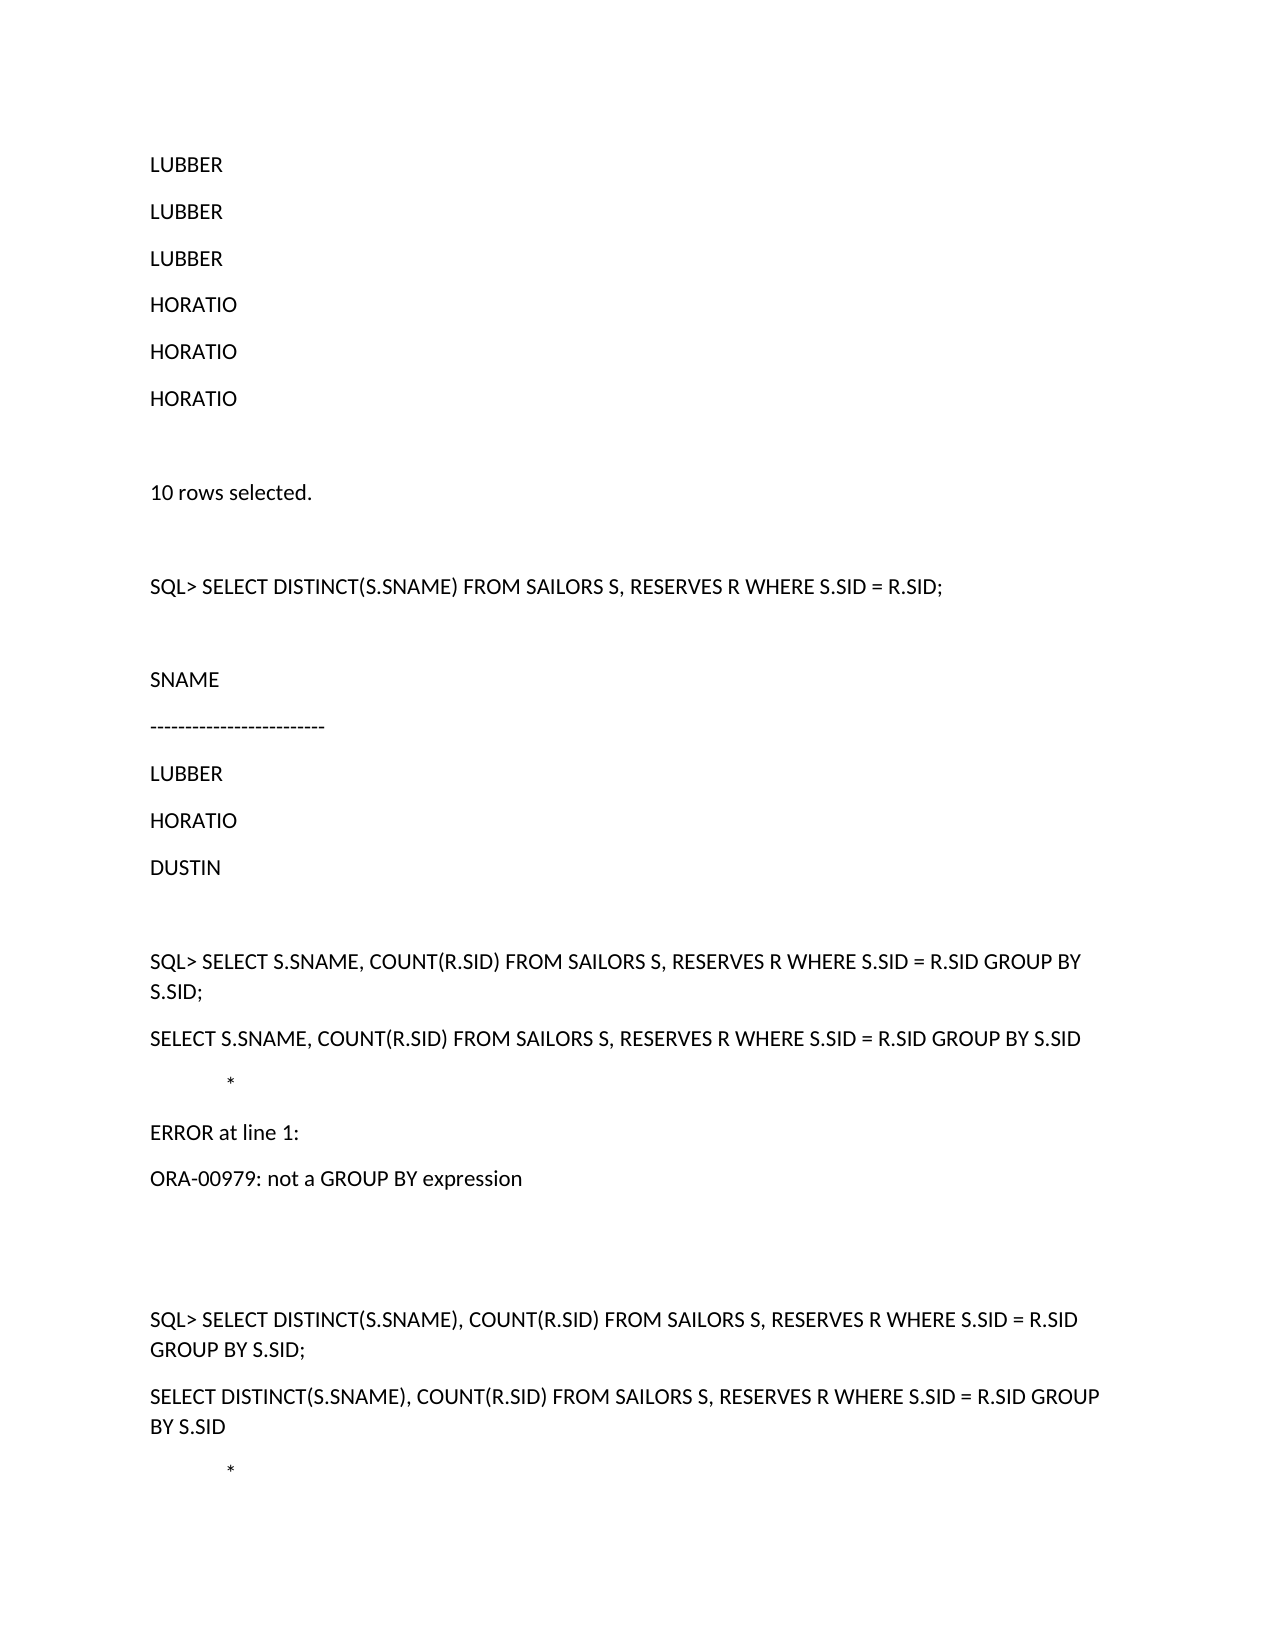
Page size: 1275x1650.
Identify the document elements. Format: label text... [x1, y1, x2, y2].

text HORATIO [150, 806, 1125, 834]
text LUBBER [150, 150, 1125, 178]
text DUSTIN [150, 853, 1125, 881]
text HORATIO [150, 291, 1125, 319]
text SQL> SELECT DISTINCT(S.SNAME) FROM SAILORS S, RESERVES R WHERE S.SID = R.SID; [150, 572, 1125, 600]
text HORATIO [150, 337, 1125, 366]
text 10 rows selected. [150, 478, 1125, 506]
text SNAME [150, 666, 1125, 694]
text SQL> SELECT S.SNAME, COUNT(R.SID) FROM SAILORS S, RESERVES R WHERE S.SID = R.SID GROUP BY S.SID; [150, 947, 1125, 1005]
text HORATIO [150, 384, 1125, 412]
text SELECT S.SNAME, COUNT(R.SID) FROM SAILORS S, RESERVES R WHERE S.SID = R.SID GROUP BY S.SID [150, 1024, 1125, 1052]
text ------------------------- [150, 712, 1125, 741]
text SQL> SELECT DISTINCT(S.SNAME), COUNT(R.SID) FROM SAILORS S, RESERVES R WHERE S.SID = R.SID GROUP BY S.SID; [150, 1305, 1125, 1363]
text LUBBER [150, 244, 1125, 272]
text * [150, 1071, 1125, 1099]
text SELECT DISTINCT(S.SNAME), COUNT(R.SID) FROM SAILORS S, RESERVES R WHERE S.SID = R.SID GROUP BY S.SID [150, 1382, 1125, 1441]
text LUBBER [150, 759, 1125, 787]
text ERROR at line 1: [150, 1118, 1125, 1146]
text LUBBER [150, 197, 1125, 225]
text ORA-00979: not a GROUP BY expression [150, 1164, 1125, 1193]
text * [150, 1459, 1125, 1487]
